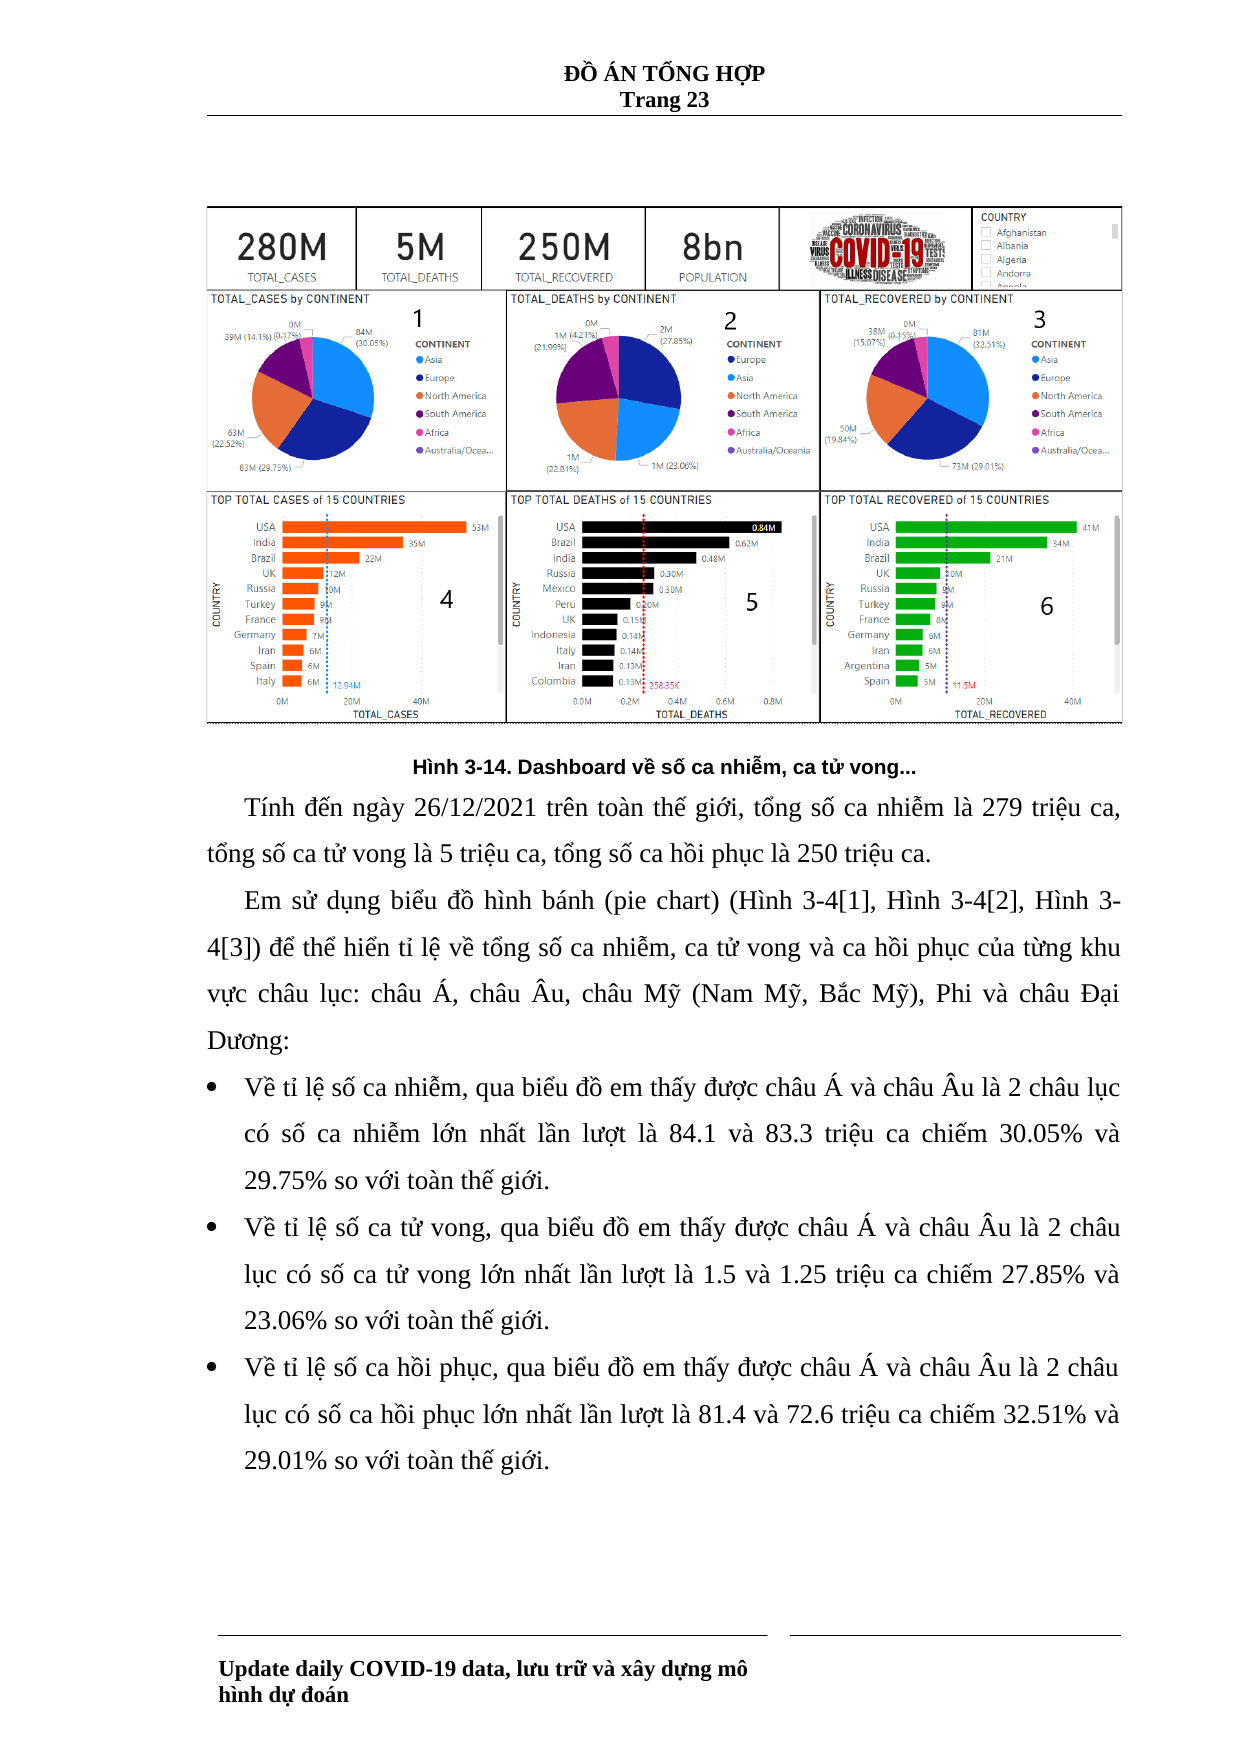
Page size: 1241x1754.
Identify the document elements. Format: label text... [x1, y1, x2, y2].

list Về tỉ lệ số ca tử vong, qua biểu đồ em thấy được châu Á và châu Âu là 2 châu lục có số ca tử vong lớn nhất lần lượt là 1.5 và 1.25 triệu ca chiếm 27.85% và 23.06% so với toàn thế giới. [207, 1211, 1122, 1336]
text Tính đến ngày 26/12/2021 trên toàn thế giới, tổng số ca nhiễm là 279 triệu ca, tổng số ca tử vong là 5 triệu ca, tổng số ca hồi phục là 250 triệu ca. [207, 791, 1122, 869]
list Về tỉ lệ số ca nhiễm, qua biểu đồ em thấy được châu Á và châu Âu là 2 châu lục có số ca nhiễm lớn nhất lần lượt là 84.1 và 83.3 triệu ca chiếm 30.05% và 29.75% so với toàn thế giới. [207, 1071, 1122, 1195]
list Về tỉ lệ số ca hồi phục, qua biểu đồ em thấy được châu Á và châu Âu là 2 châu lục có số ca hồi phục lớn nhất lần lượt là 81.4 và 72.6 triệu ca chiếm 32.51% và 29.01% so với toàn thế giới. [207, 1351, 1122, 1476]
picture [206, 206, 1123, 724]
text Em sử dụng biểu đồ hình bánh (pie chart) (Hình 3-4[1], Hình 3-4[2], Hình 3-4[3]) để thể hiển tỉ lệ về tổng số ca nhiễm, ca tử vong và ca hồi phục của từng khu vực châu lục: châu Á, châu Âu, châu Mỹ (Nam Mỹ, Bắc Mỹ), Phi và châu Đại Dương: [207, 884, 1122, 1055]
